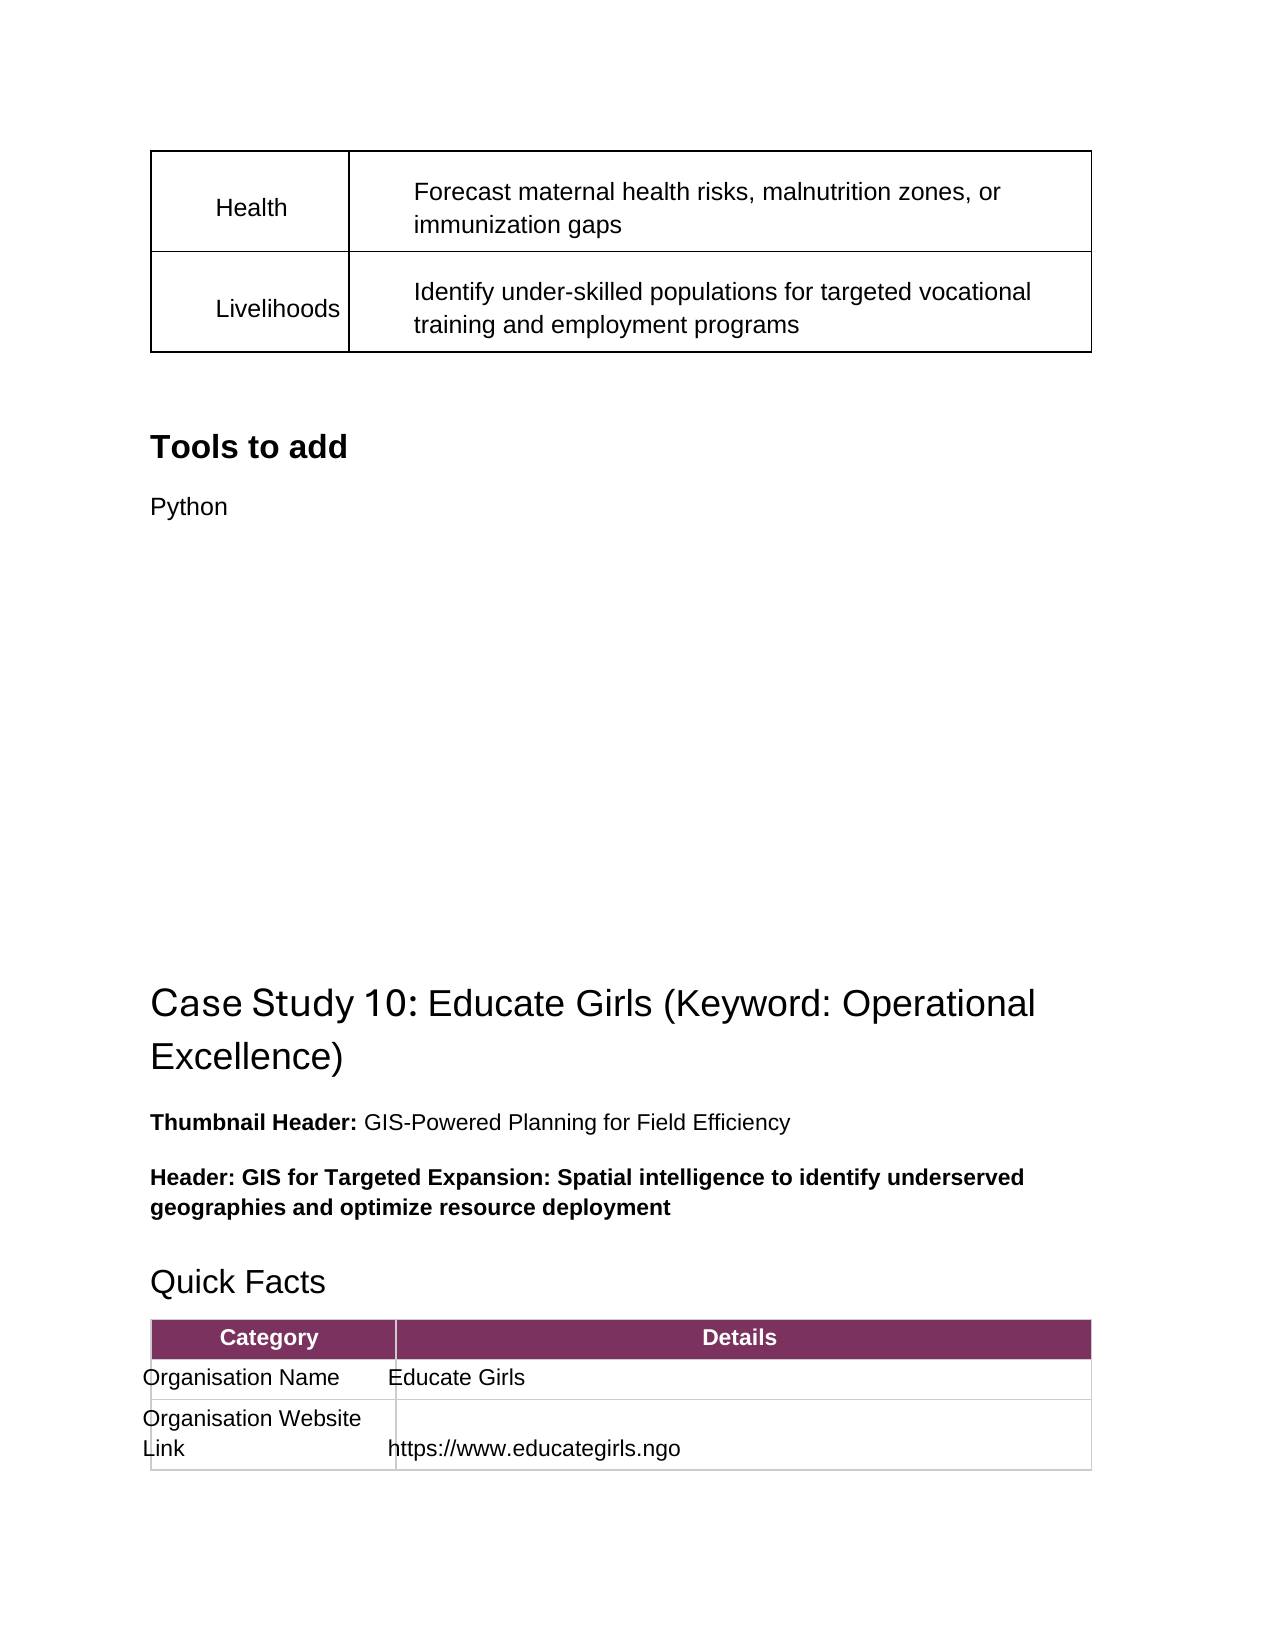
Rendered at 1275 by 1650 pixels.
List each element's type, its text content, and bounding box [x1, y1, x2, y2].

table_header Details [397, 1320, 1091, 1359]
table_header Category [152, 1320, 395, 1359]
subtitle Quick Facts [150, 1262, 1125, 1300]
table_cell Organisation Name [152, 1360, 395, 1399]
table_cell Health [152, 152, 348, 251]
text Header: GIS for Targeted Expansion: Spatial intelligence to identify underserved geographies and optimize resource deployment [150, 1164, 1125, 1221]
text Thumbnail Header: GIS-Powered Planning for Field Efficiency [150, 1109, 1125, 1135]
table_cell https://www.educategirls.ngo [397, 1400, 1091, 1469]
table_cell Livelihoods [152, 252, 348, 351]
table_cell Forecast maternal health risks, malnutrition zones, or immunization gaps [350, 152, 1091, 251]
table_cell Identify under-skilled populations for targeted vocational training and employment programs [350, 252, 1091, 351]
subtitle Tools to add [150, 427, 1125, 466]
text Python [150, 492, 1125, 521]
table_cell Educate Girls [397, 1360, 1091, 1399]
table_cell Organisation Website Link [152, 1400, 395, 1469]
subtitle Case Study 10: Educate Girls (Keyword: Operational Excellence) [150, 977, 1125, 1077]
